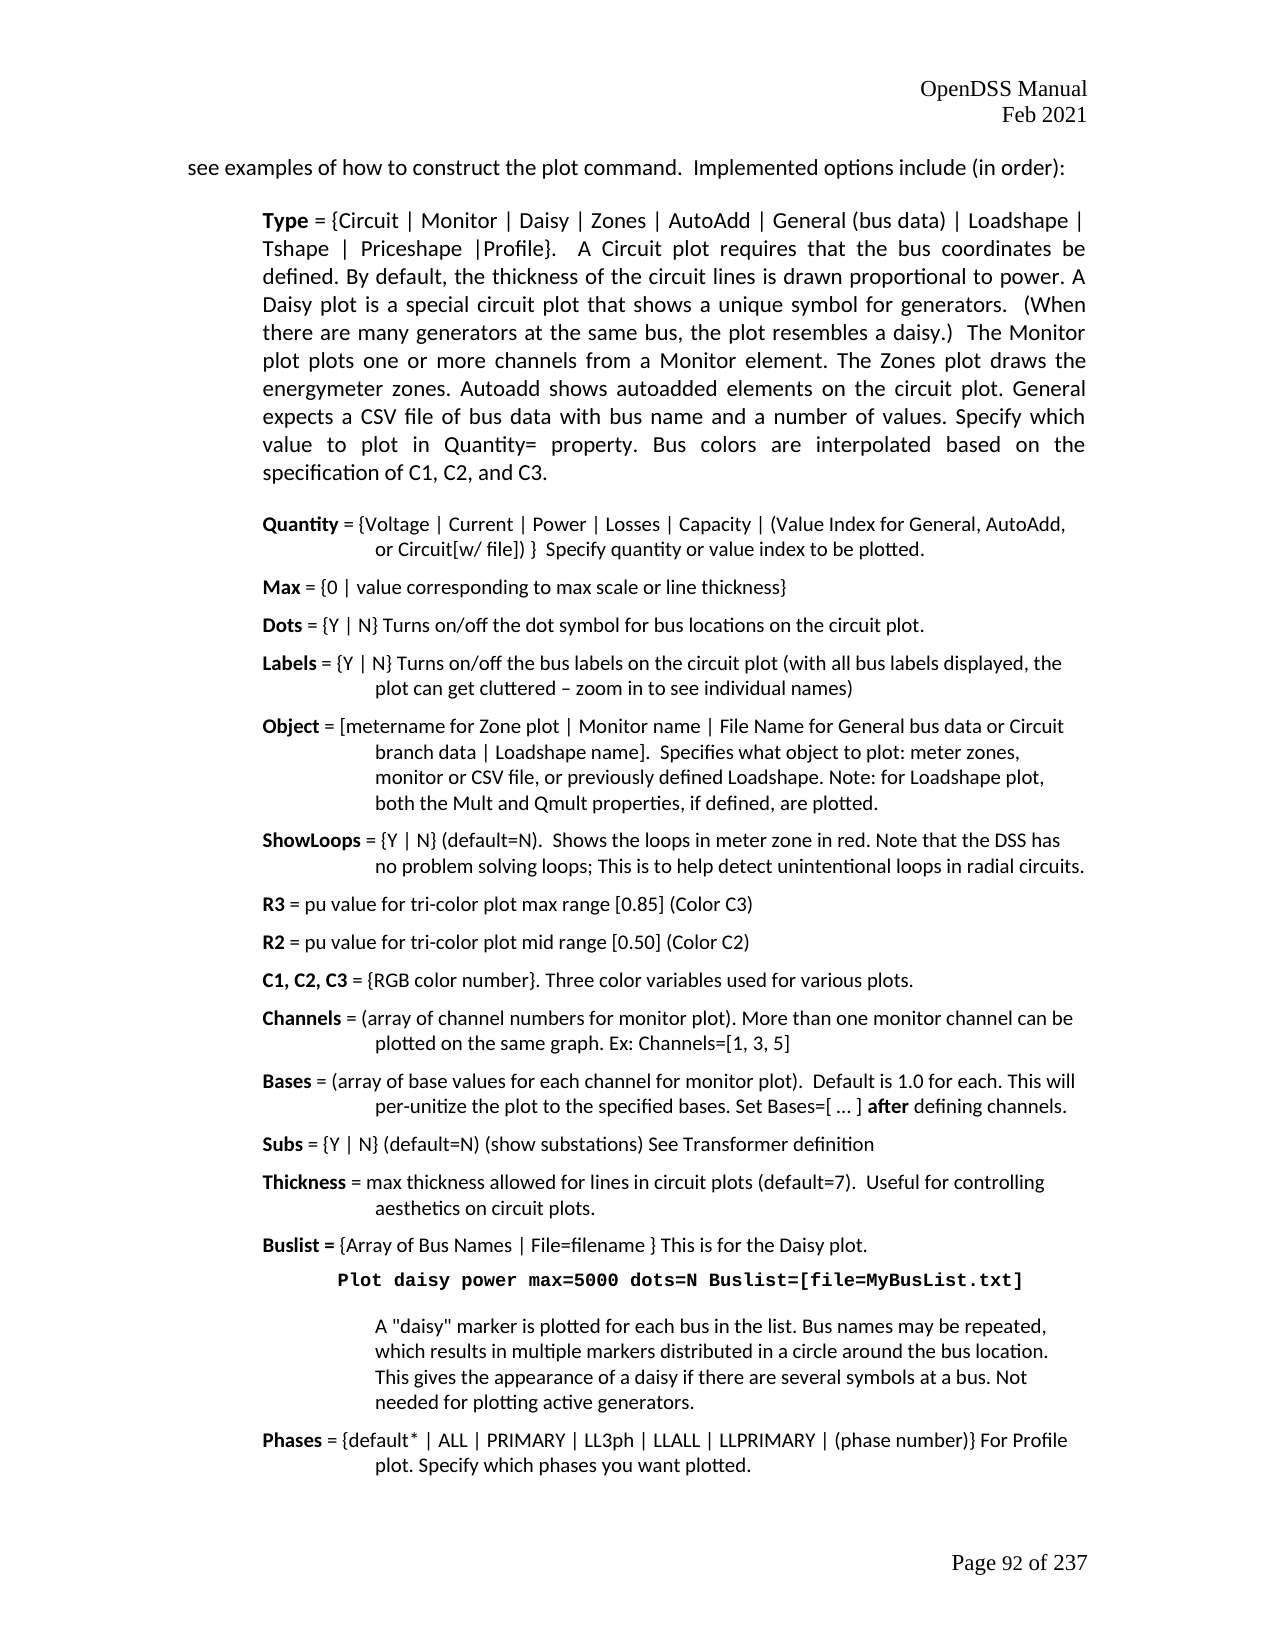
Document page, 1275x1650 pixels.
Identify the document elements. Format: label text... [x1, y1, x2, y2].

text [262, 1427, 1087, 1478]
text Quantity = {Voltage | Current | Power | Losses | Capacity | (Value Index for General, AutoAdd, or Circuit[w/ file]) } Specify quantity or value index to be plotted. [262, 511, 1087, 562]
text Buslist = {Array of Bus Names | File=filename } This is for the Daisy plot. [262, 1233, 1087, 1258]
text Plot daisy power max=5000 dots=N Buslist=[file=MyBusList.txt] [337, 1271, 1087, 1292]
text Object = [metername for Zone plot | Monitor name | File Name for General bus data or Circuit branch data | Loadshape name]. Specifies what object to plot: meter zones, monitor or CSV file, or previously defined Loadshape. Note: for Loadshape plot, both the Mult and Qmult properties, if defined, are plotted. [262, 713, 1087, 815]
text C1, C2, C3 = {RGB color number}. Three color variables used for various plots. [262, 967, 1087, 992]
text Max = {0 | value corresponding to max scale or line thickness} [262, 574, 1087, 600]
text Thickness = max thickness allowed for lines in circuit plots (default=7). Useful for controlling aesthetics on circuit plots. [262, 1169, 1087, 1220]
text Type = {Circuit | Monitor | Daisy | Zones | AutoAdd | General (bus data) | Loadshape | Tshape | Priceshape |Profile}. A Circuit plot requires that the bus coordinates be defined. By default, the thickness of the circuit lines is drawn proportional to power. A Daisy plot is a special circuit plot that shows a unique symbol for generators. (When there are many generators at the same bus, the plot resembles a daisy.) The Monitor plot plots one or more channels from a Monitor element. The Zones plot draws the energymeter zones. Autoadd shows autoadded elements on the circuit plot. General expects a CSV file of bus data with bus name and a number of values. Specify which value to plot in Quantity= property. Bus colors are interpolated based on the specification of C1, C2, and C3. [262, 206, 1087, 486]
text Subs = {Y | N} (default=N) (show substations) See Transformer definition [262, 1131, 1087, 1157]
text R2 = pu value for tri-color plot mid range [0.50] (Color C2) [262, 929, 1087, 954]
text Labels = {Y | N} Turns on/off the bus labels on the circuit plot (with all bus labels displayed, the plot can get cluttered – zoom in to see individual names) [262, 650, 1087, 701]
text Channels = (array of channel numbers for monitor plot). More than one monitor channel can be plotted on the same graph. Ex: Channels=[1, 3, 5] [262, 1005, 1087, 1056]
text Bases = (array of base values for each channel for monitor plot). Default is 1.0 for each. This will per-unitize the plot to the specified bases. Set Bases=[ … ] after defining channels. [262, 1068, 1087, 1119]
text A "daisy" marker is plotted for each bus in the list. Bus names may be repeated, which results in multiple markers distributed in a circle around the bus location. This gives the appearance of a daisy if there are several symbols at a bus. Not needed for plotting active generators. [262, 1313, 1087, 1415]
text R3 = pu value for tri-color plot max range [0.85] (Color C3) [262, 891, 1087, 916]
text ShowLoops = {Y | N} (default=N). Shows the loops in meter zone in red. Note that the DSS has no problem solving loops; This is to help detect unintentional loops in radial circuits. [262, 828, 1087, 878]
text Dots = {Y | N} Turns on/off the dot symbol for bus locations on the circuit plot. [262, 612, 1087, 638]
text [187, 153, 1087, 181]
